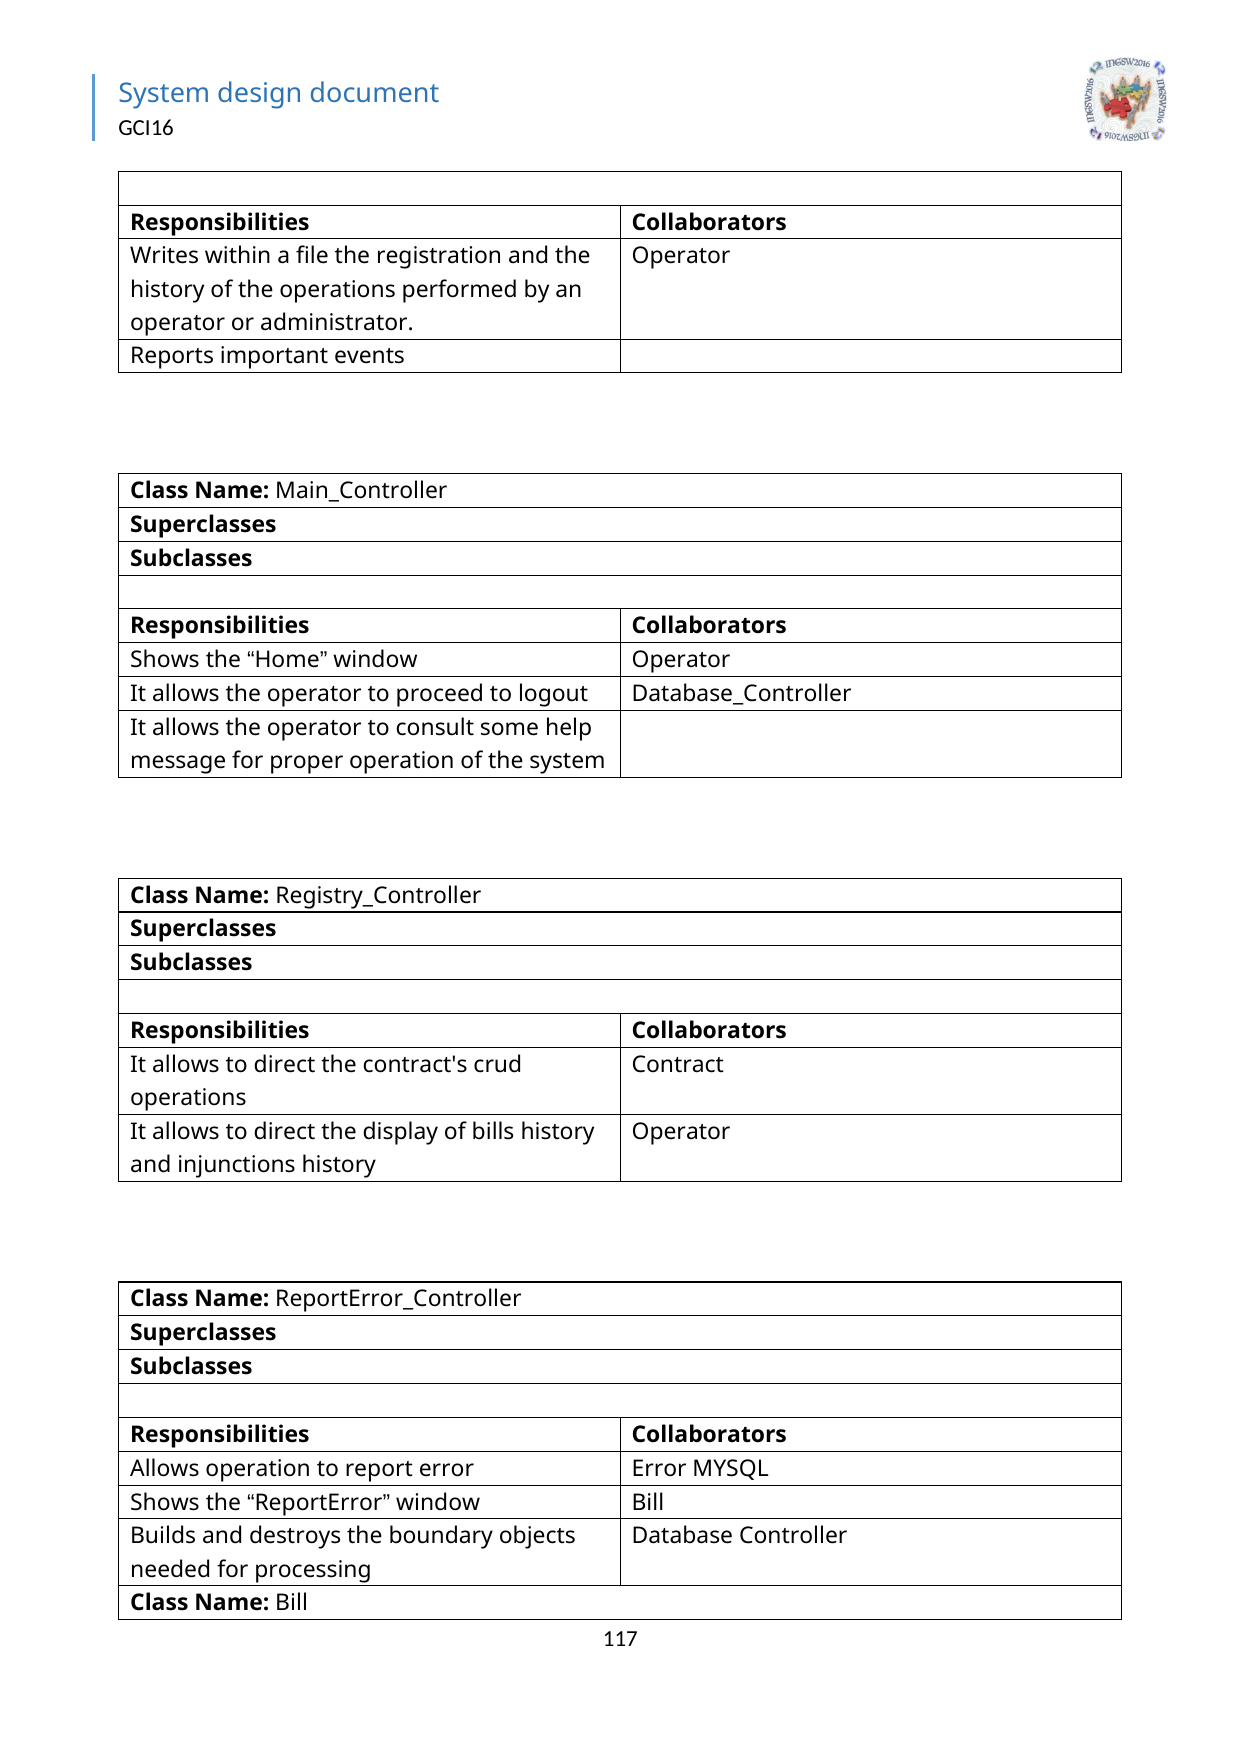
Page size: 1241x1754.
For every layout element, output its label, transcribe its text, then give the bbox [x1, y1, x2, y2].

table_cell Writes within a file the registration and the history of the operations performed by an operator or administrator. [119, 239, 620, 338]
table_header Class Name: Main_Controller [119, 474, 1121, 507]
table_cell Superclasses [119, 1316, 1121, 1349]
table_header Class Name: Registry_Controller [119, 879, 1121, 911]
table_cell Database_Controller [621, 677, 1121, 710]
table_cell [119, 576, 1121, 608]
table_cell It allows the operator to proceed to logout [119, 677, 620, 710]
table_cell Operator [621, 239, 1121, 338]
table_cell Operator [621, 643, 1121, 676]
table_cell Contract [621, 1048, 1121, 1114]
table_cell Shows the “ReportError” window [119, 1486, 620, 1518]
table_cell [119, 1384, 1121, 1417]
table_cell It allows to direct the display of bills history and injunctions history [119, 1115, 620, 1181]
table_cell Collaborators [621, 1014, 1121, 1047]
table_cell Responsibilities [119, 1418, 620, 1451]
table_cell Bill [621, 1486, 1121, 1518]
table_cell Responsibilities [119, 609, 620, 642]
table_cell Class Name: Bill [119, 1586, 1121, 1619]
picture [1076, 55, 1171, 149]
table_cell Responsibilities [119, 1014, 620, 1047]
table_cell Responsibilities [119, 206, 620, 238]
table_cell Error MYSQL [621, 1452, 1121, 1484]
table_cell Database Controller [621, 1519, 1121, 1585]
table_cell Operator [621, 1115, 1121, 1181]
table_cell Subclasses [119, 542, 1121, 574]
table_cell It allows to direct the contract's crud operations [119, 1048, 620, 1114]
table_cell Collaborators [621, 1418, 1121, 1451]
table_cell [621, 711, 1121, 777]
table_cell Allows operation to report error [119, 1452, 620, 1484]
table_cell [119, 172, 1121, 204]
table_cell Collaborators [621, 206, 1121, 238]
table_cell It allows the operator to consult some help message for proper operation of the system [119, 711, 620, 777]
table_header Class Name: ReportError_Controller [119, 1283, 1121, 1315]
table_cell [119, 980, 1121, 1013]
table_cell Shows the “Home” window [119, 643, 620, 676]
table_cell Superclasses [119, 913, 1121, 945]
table_cell Subclasses [119, 946, 1121, 979]
table_cell [621, 340, 1121, 372]
table_cell Builds and destroys the boundary objects needed for processing [119, 1519, 620, 1585]
table_cell Collaborators [621, 609, 1121, 642]
table_cell Reports important events [119, 340, 620, 372]
table_cell Subclasses [119, 1350, 1121, 1383]
table_cell Superclasses [119, 508, 1121, 541]
